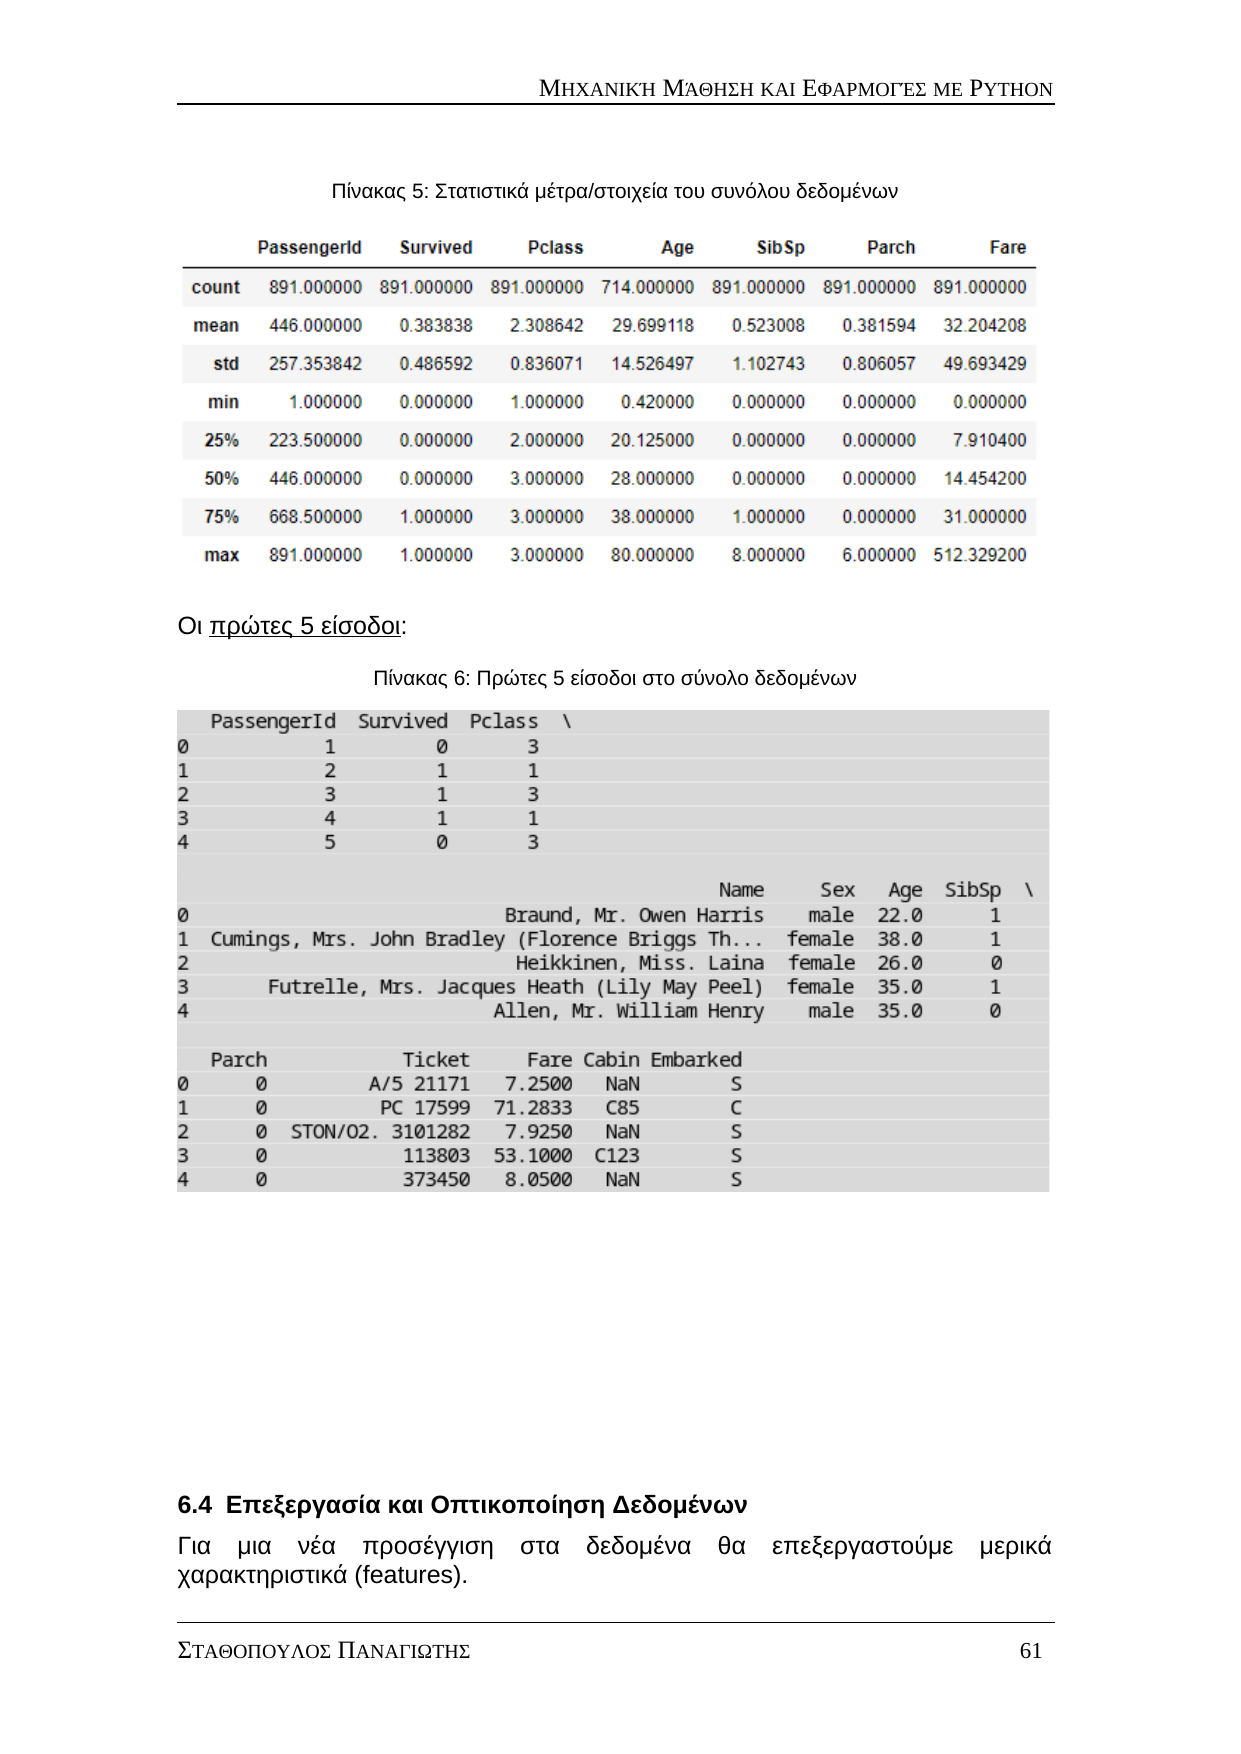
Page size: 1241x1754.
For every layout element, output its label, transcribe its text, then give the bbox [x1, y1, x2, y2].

picture [177, 223, 1053, 585]
text Για μια νέα προσέγγιση στα δεδομένα θα επεξεργαστούμε μερικά χαρακτηριστικά (features). [177, 1531, 1053, 1588]
text Πίνακας 5: Στατιστικά μέτρα/στοιχεία του συνόλου δεδομένων [177, 179, 1053, 203]
subtitle 6.4 Επεξεργασία και Οπτικοποίηση Δεδομένων [177, 1489, 1053, 1518]
text Πίνακας 6: Πρώτες 5 είσοδοι στο σύνολο δεδομένων [177, 666, 1053, 690]
text Οι πρώτες 5 είσοδοι: [177, 611, 1053, 639]
